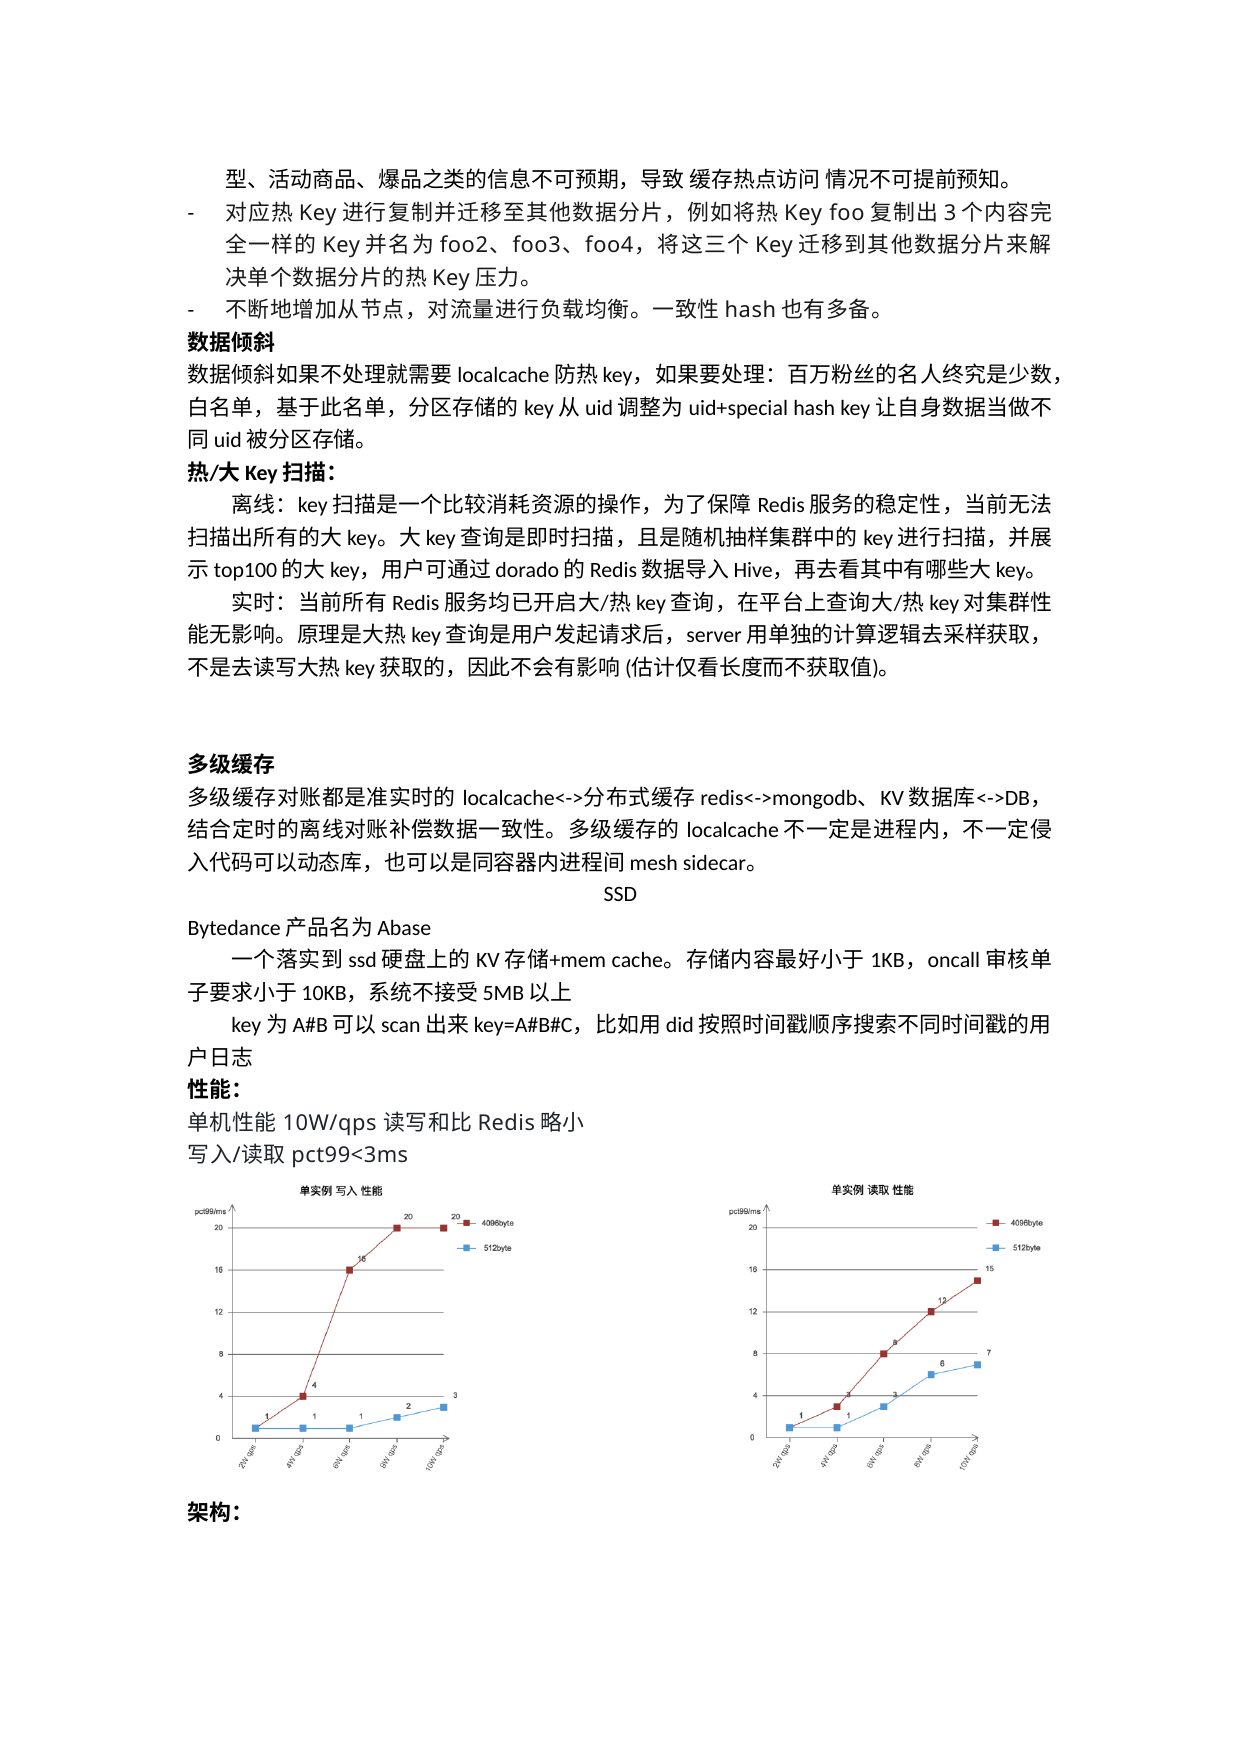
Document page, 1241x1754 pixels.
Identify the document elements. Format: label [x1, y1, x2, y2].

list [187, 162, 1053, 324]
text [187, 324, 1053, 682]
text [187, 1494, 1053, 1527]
picture [187, 1169, 1053, 1490]
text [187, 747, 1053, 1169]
